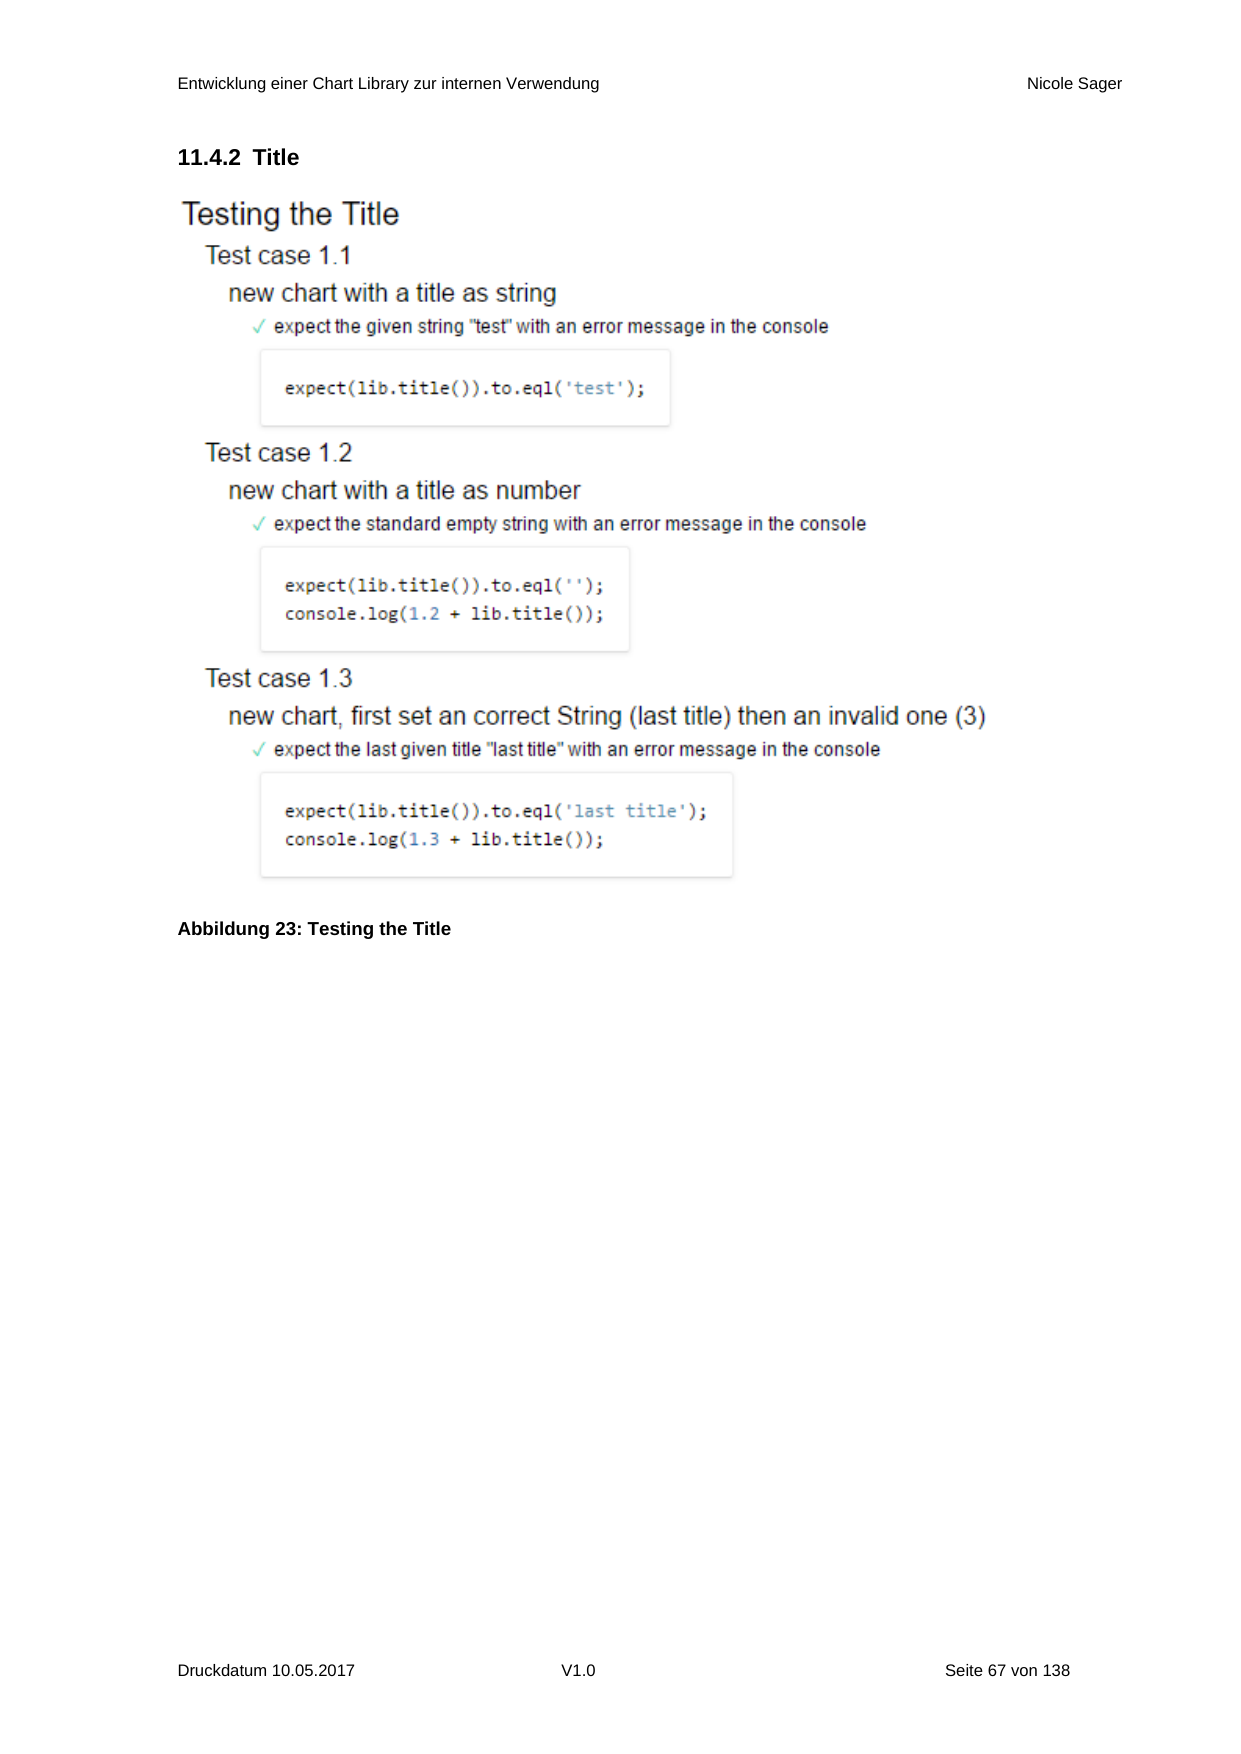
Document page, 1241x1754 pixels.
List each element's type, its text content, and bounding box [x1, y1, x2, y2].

text Abbildung 26: Testing the Title [177, 917, 1122, 939]
picture [177, 197, 1011, 891]
subtitle Title [177, 144, 1122, 171]
